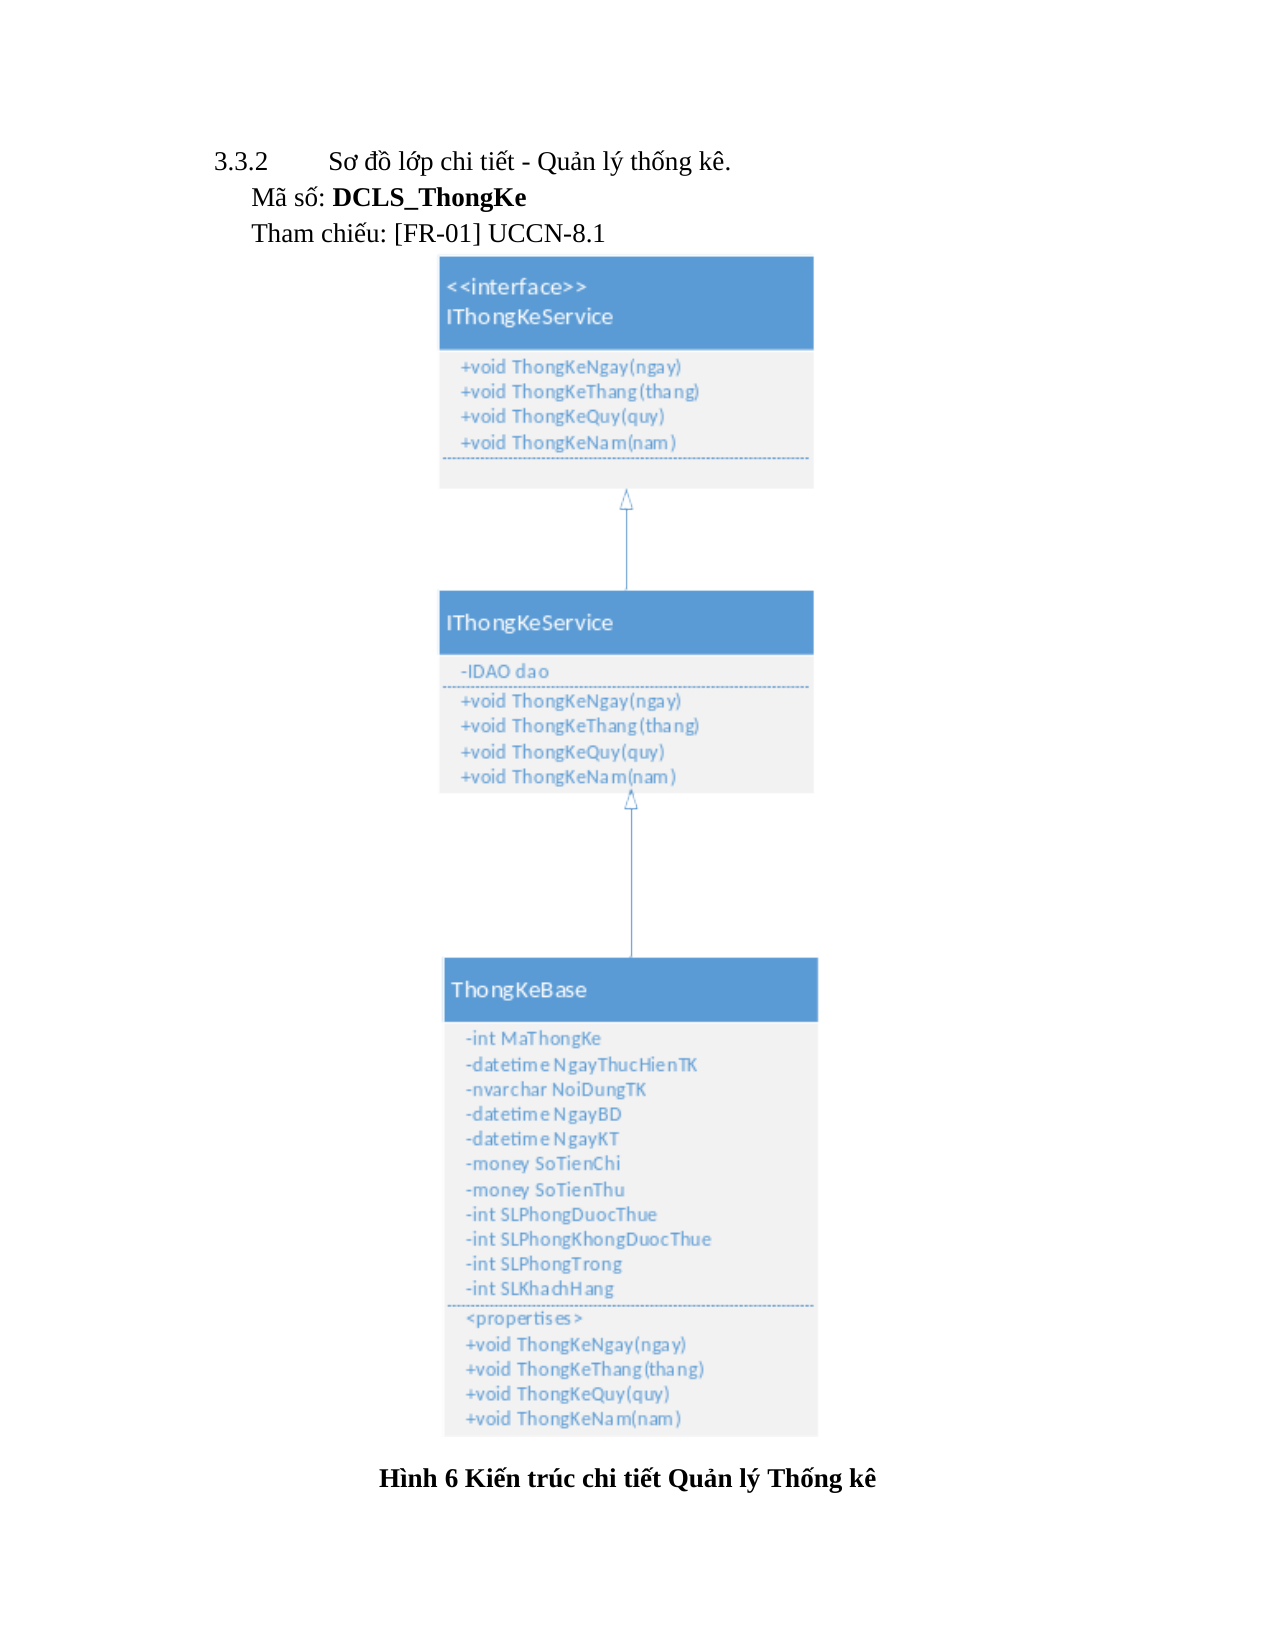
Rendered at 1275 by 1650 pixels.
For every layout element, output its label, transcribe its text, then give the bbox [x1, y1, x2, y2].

list Mã số: DCLS_ThongKe [251, 181, 1137, 212]
list Sơ đồ lớp chi tiết - Quản lý thống kê. [268, 145, 1137, 177]
list Tham chiếu: [FR-01] UCCN-8.1 [251, 217, 1137, 248]
